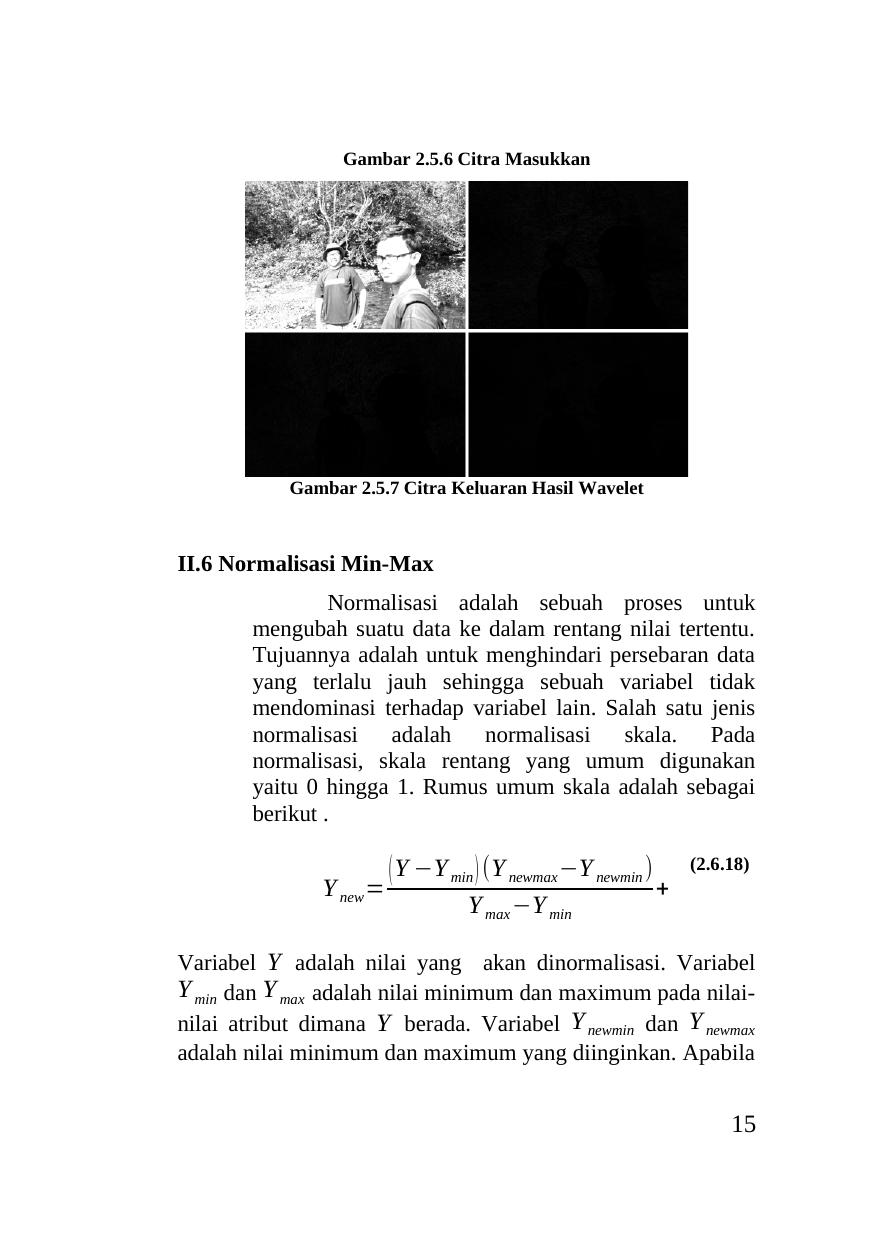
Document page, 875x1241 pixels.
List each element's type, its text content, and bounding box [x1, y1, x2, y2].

picture [245, 181, 689, 477]
text Normalisasi adalah sebuah proses untuk mengubah suatu data ke dalam rentang nilai tertentu. Tujuannya adalah untuk menghindari persebaran data yang terlalu jauh sehingga sebuah variabel tidak mendominasi terhadap variabel lain. Salah satu jenis normalisasi adalah normalisasi skala. Pada normalisasi, skala rentang yang umum digunakan yaitu 0 hingga 1. Rumus umum skala adalah sebagai berikut . [252, 589, 756, 826]
subtitle Normalisasi Min-Max [177, 550, 756, 576]
table_header [161, 853, 667, 922]
